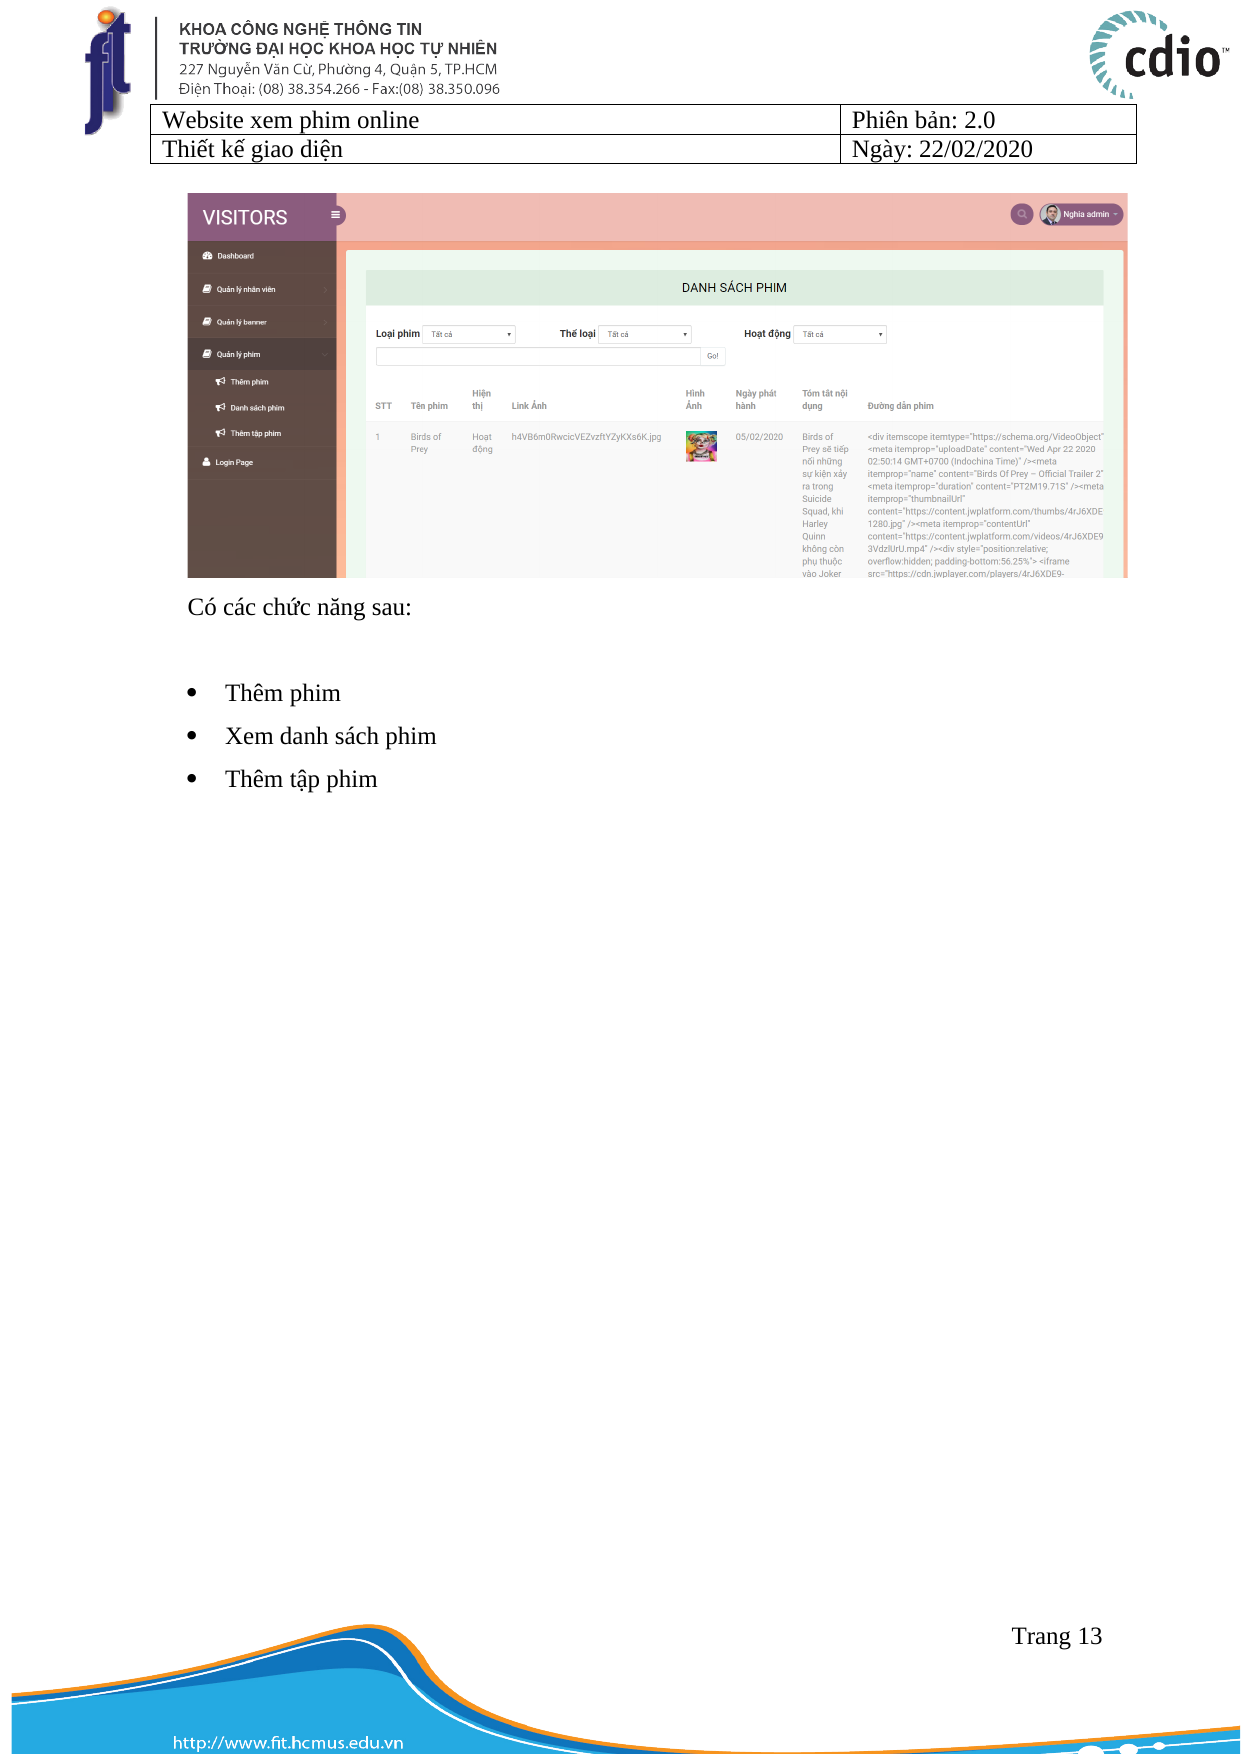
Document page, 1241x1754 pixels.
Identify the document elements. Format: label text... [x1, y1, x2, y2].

picture [841, 105, 1136, 134]
picture [11, 1621, 1241, 1754]
picture [61, 0, 1241, 159]
picture [187, 193, 1128, 578]
picture [841, 135, 1136, 159]
picture [151, 135, 840, 159]
text Có các chức năng sau: [187, 592, 1090, 621]
list Thêm tập phim [187, 764, 1090, 793]
list Xem danh sách phim [187, 721, 1090, 750]
list Thêm phim [187, 678, 1090, 707]
picture [151, 105, 840, 134]
